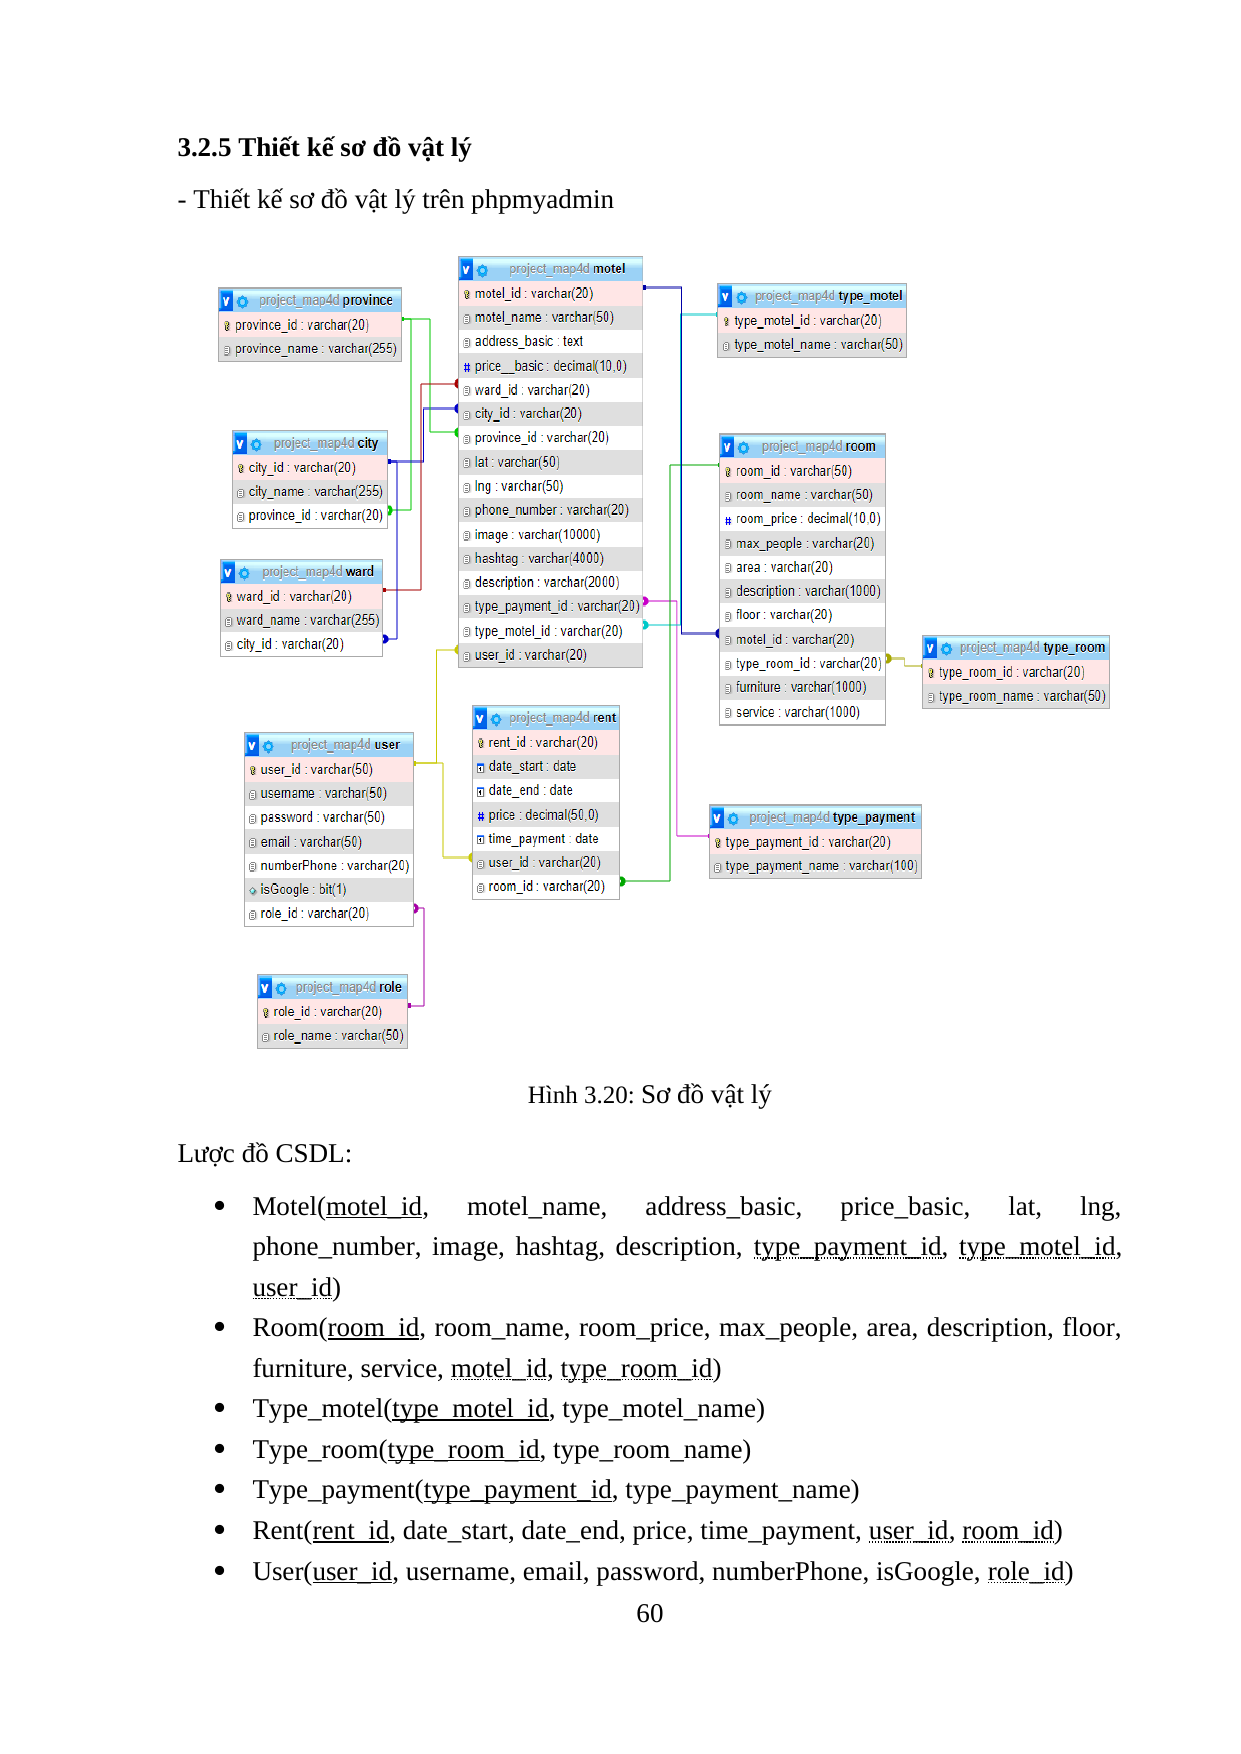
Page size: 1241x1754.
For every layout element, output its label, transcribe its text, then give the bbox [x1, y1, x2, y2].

text Lược đồ CSDL: [177, 1137, 1122, 1168]
list User(user_id, username, email, password, numberPhone, isGoogle, role_id) [215, 1554, 1122, 1586]
list Room(room_id, room_name, room_price, max_people, area, description, floor, furniture, service, motel_id, type_room_id) [215, 1311, 1122, 1383]
list Rent(rent_id, date_start, date_end, price, time_payment, user_id, room_id) [215, 1514, 1122, 1545]
picture [177, 236, 1131, 1057]
list Type_room(type_room_id, type_room_name) [215, 1433, 1122, 1464]
list Type_motel(type_motel_id, type_motel_name) [215, 1392, 1122, 1423]
text Hình 3.20: Sơ đồ vật lý [177, 1078, 1122, 1109]
text 3.2.5 Thiết kế sơ đồ vật lý [177, 131, 1122, 162]
list Motel(motel_id, motel_name, address_basic, price_basic, lat, lng, phone_number, image, hashtag, description, type_payment_id, type_motel_id, user_id) [215, 1190, 1122, 1302]
text - Thiết kế sơ đồ vật lý trên phpmyadmin [177, 183, 1122, 215]
list Type_payment(type_payment_id, type_payment_name) [215, 1473, 1122, 1504]
